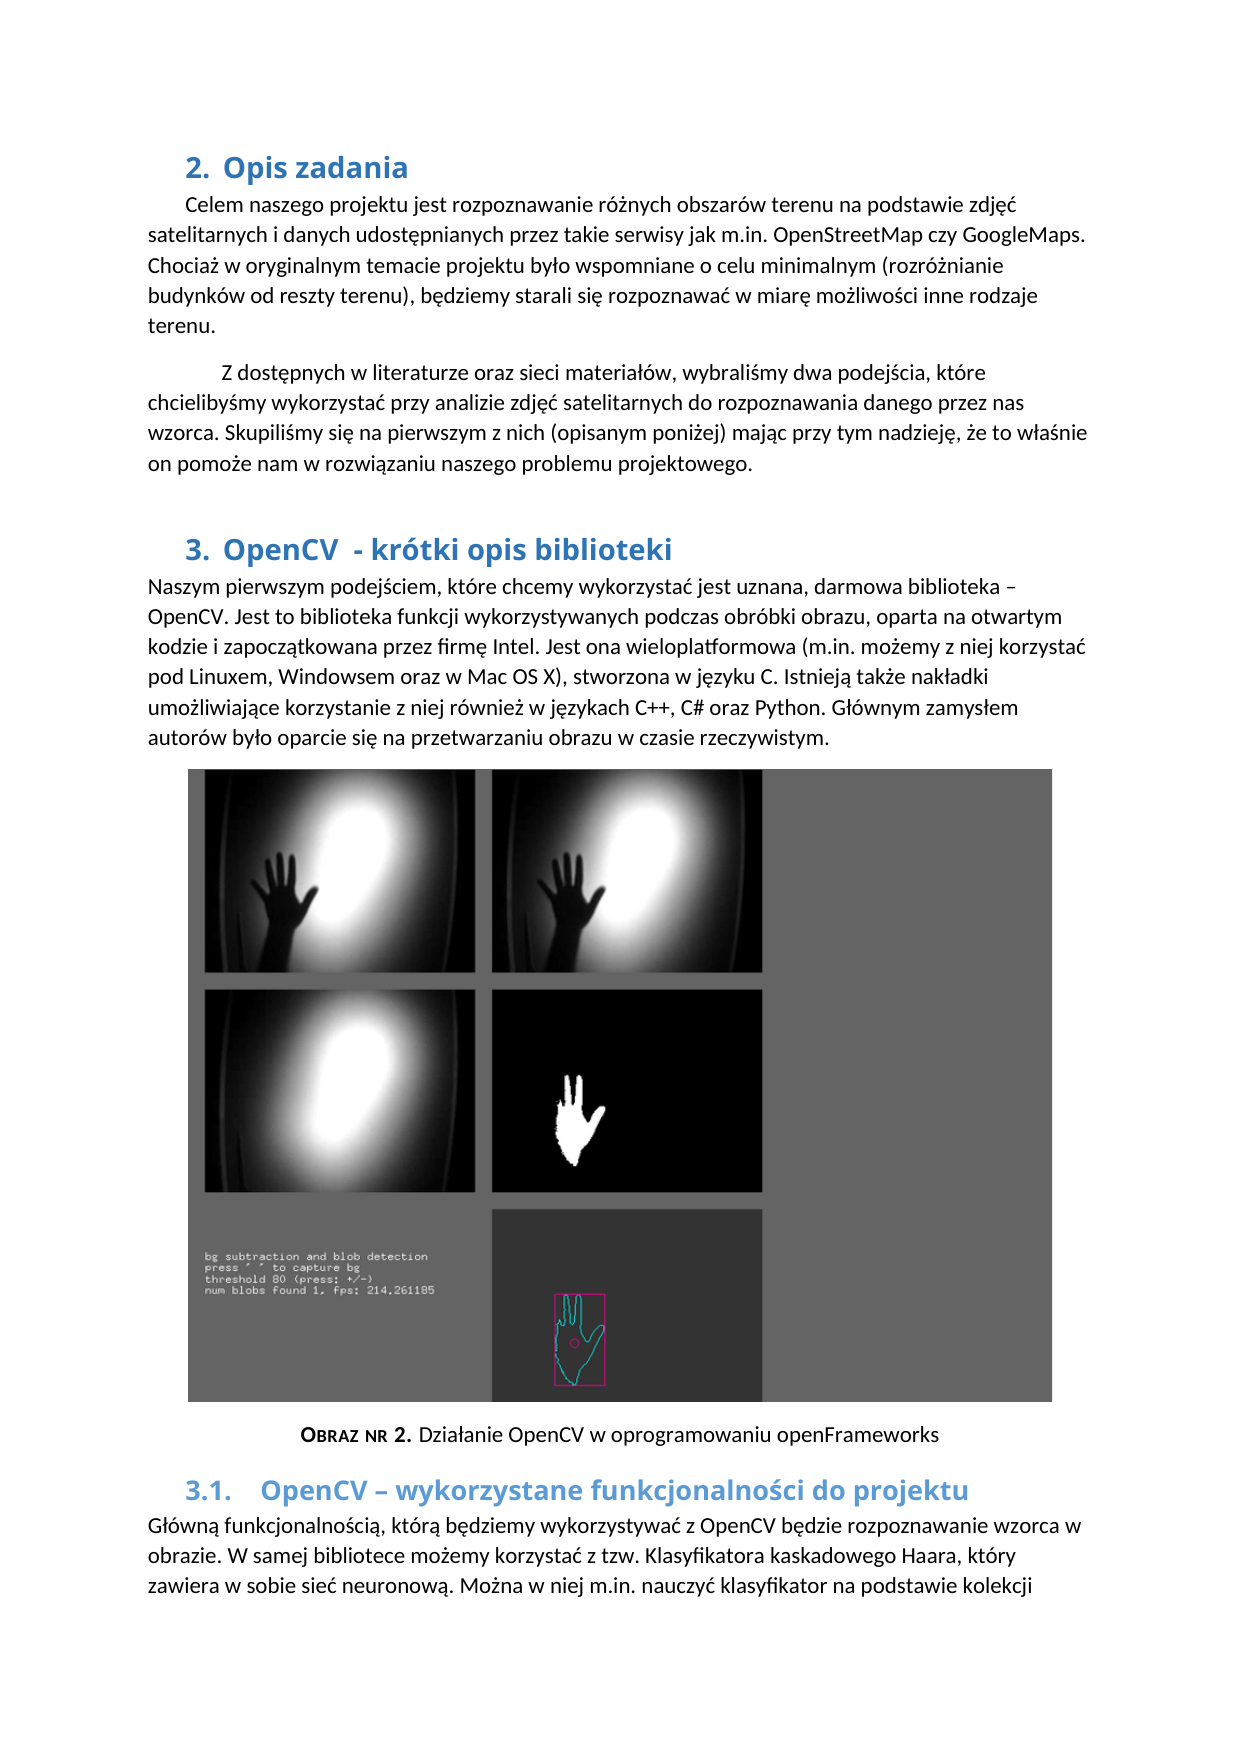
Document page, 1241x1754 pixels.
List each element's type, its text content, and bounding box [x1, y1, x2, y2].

subtitle OpenCV – wykorzystane funkcjonalności do projektu [185, 1471, 1093, 1508]
text Celem naszego projektu jest rozpoznawanie różnych obszarów terenu na podstawie zdjęć satelitarnych i danych udostępnianych przez takie serwisy jak m.in. OpenStreetMap czy GoogleMaps. Chociaż w oryginalnym temacie projektu było wspomniane o celu minimalnym (rozróżnianie budynków od reszty terenu), będziemy starali się rozpoznawać w miarę możliwości inne rodzaje terenu. [148, 190, 1093, 339]
subtitle Opis zadania [185, 148, 1093, 187]
text Z dostępnych w literaturze oraz sieci materiałów, wybraliśmy dwa podejścia, które chcielibyśmy wykorzystać przy analizie zdjęć satelitarnych do rozpoznawania danego przez nas wzorca. Skupiliśmy się na pierwszym z nich (opisanym poniżej) mając przy tym nadzieję, że to właśnie on pomoże nam w rozwiązaniu naszego problemu projektowego. [148, 358, 1093, 477]
subtitle OpenCV - krótki opis biblioteki [185, 529, 1093, 569]
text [148, 1511, 1093, 1599]
picture [188, 769, 1053, 1402]
text Naszym pierwszym podejściem, które chcemy wykorzystać jest uznana, darmowa biblioteka – OpenCV. Jest to biblioteka funkcji wykorzystywanych podczas obróbki obrazu, oparta na otwartym kodzie i zapoczątkowana przez firmę Intel. Jest ona wieloplatformowa (m.in. możemy z niej korzystać pod Linuxem, Windowsem oraz w Mac OS X), stworzona w języku C. Istnieją także nakładki umożliwiające korzystanie z niej również w językach C++, C# oraz Python. Głównym zamysłem autorów było oparcie się na przetwarzaniu obrazu w czasie rzeczywistym. [148, 572, 1093, 751]
text Obraz nr 2. Działanie OpenCV w oprogramowaniu openFrameworks [148, 1420, 1093, 1448]
